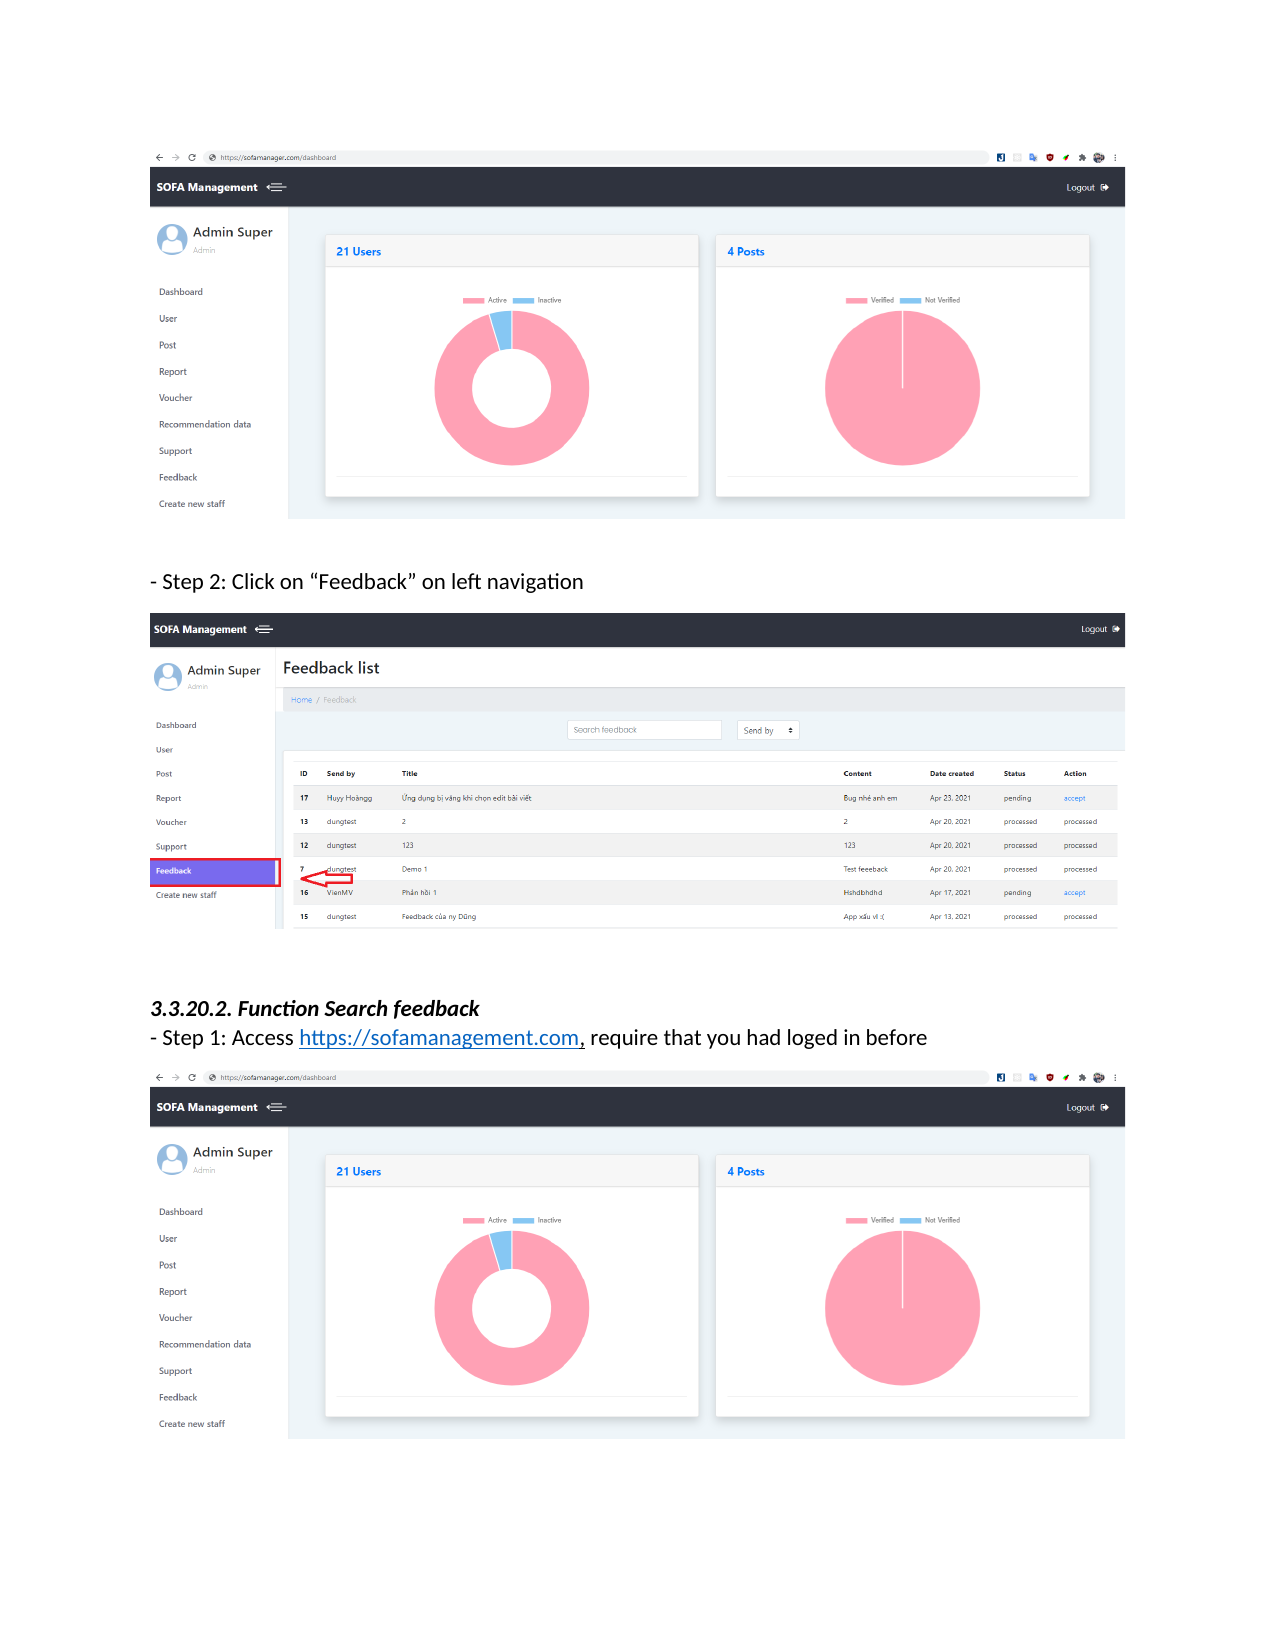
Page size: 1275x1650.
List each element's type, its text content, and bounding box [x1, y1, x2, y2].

picture [150, 613, 1125, 929]
text - Step 1: Access https://sofamanagement.com, require that you had loged in before [150, 1023, 1125, 1051]
picture [150, 1069, 1125, 1439]
subtitle 3.3.20.2. Function Search feedback [150, 994, 1125, 1022]
text - Step 2: Click on “Feedback” on left navigation [150, 567, 1125, 595]
picture [150, 150, 1125, 519]
